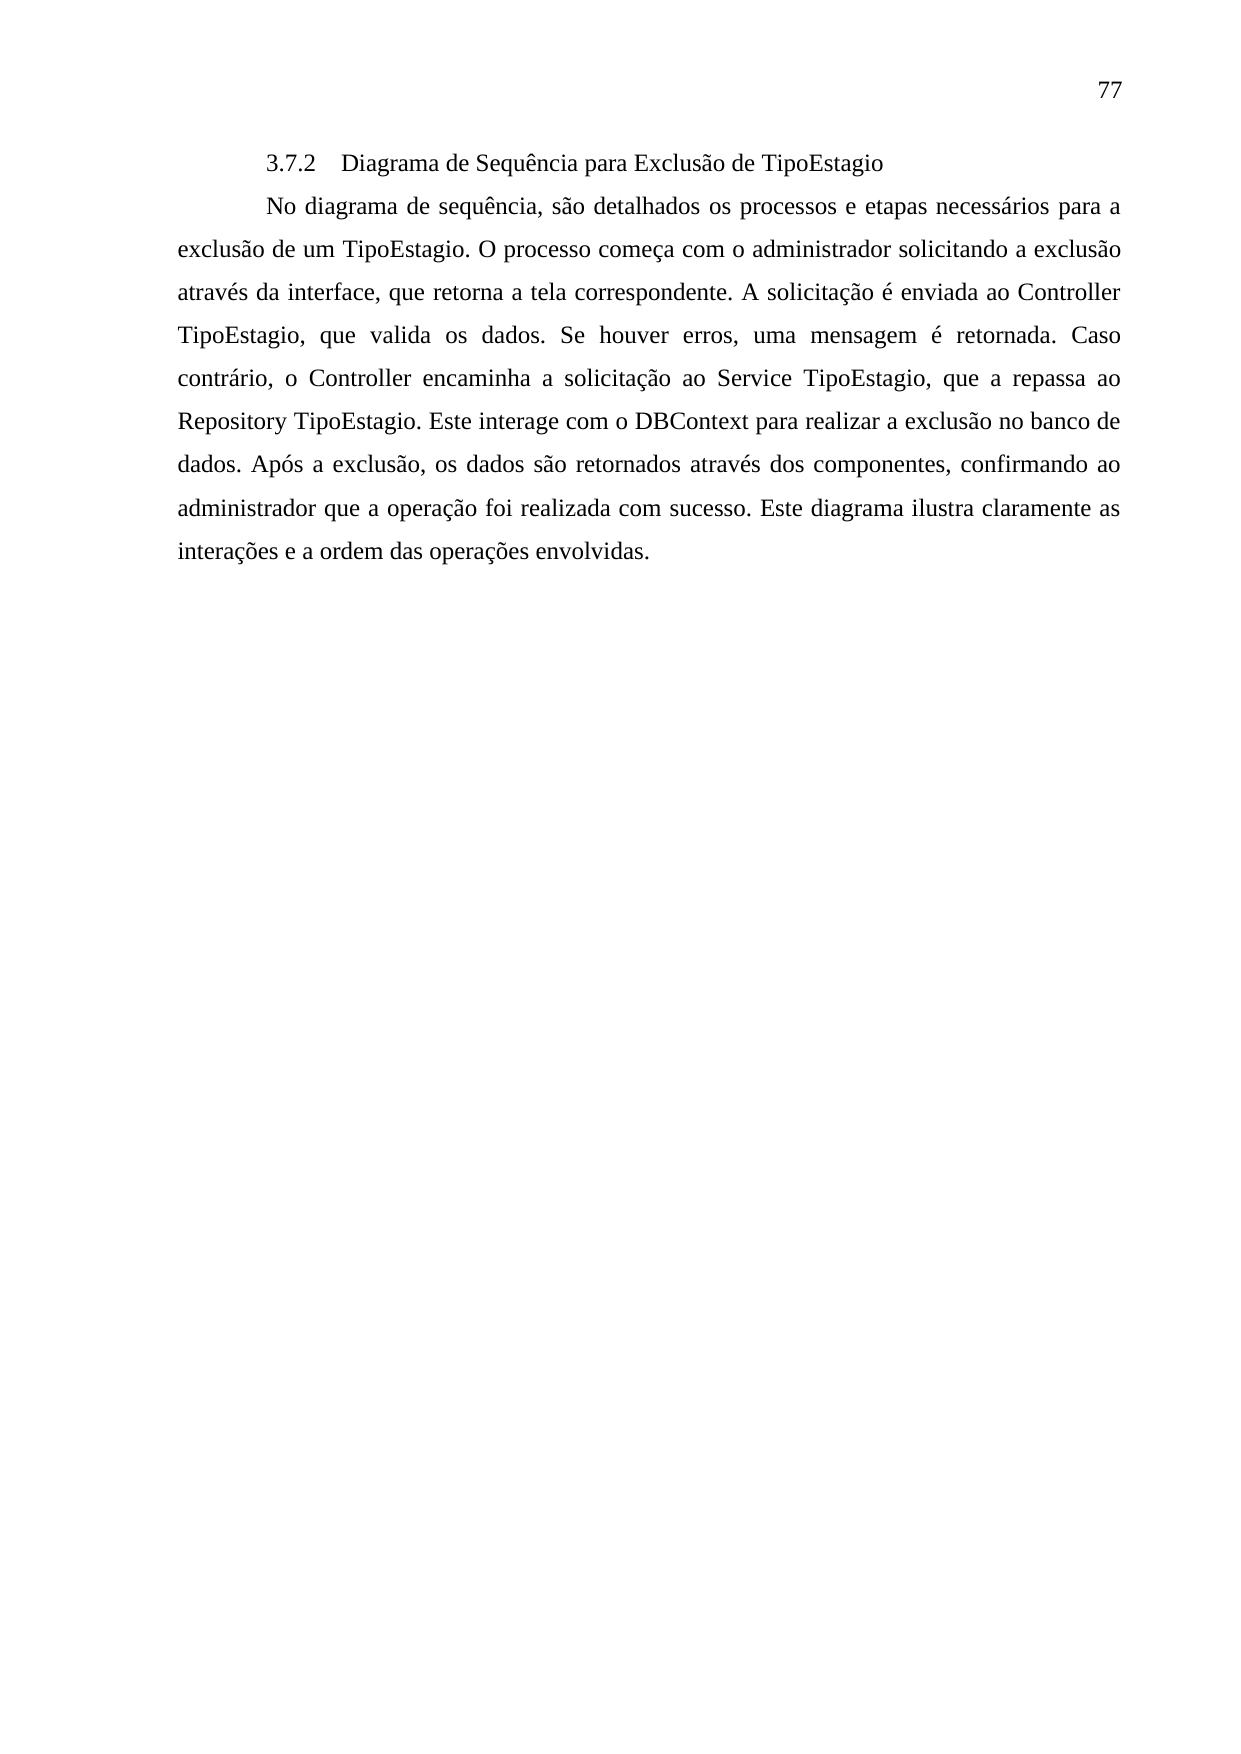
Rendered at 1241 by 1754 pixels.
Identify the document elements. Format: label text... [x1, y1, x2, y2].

subtitle Diagrama de Sequência para Exclusão de TipoEstagio [266, 148, 1122, 176]
text No diagrama de sequência, são detalhados os processos e etapas necessários para a exclusão de um TipoEstagio. O processo começa com o administrador solicitando a exclusão através da interface, que retorna a tela correspondente. A solicitação é enviada ao Controller TipoEstagio, que valida os dados. Se houver erros, uma mensagem é retornada. Caso contrário, o Controller encaminha a solicitação ao Service TipoEstagio, que a repassa ao Repository TipoEstagio. Este interage com o DBContext para realizar a exclusão no banco de dados. Após a exclusão, os dados são retornados através dos componentes, confirmando ao administrador que a operação foi realizada com sucesso. Este diagrama ilustra claramente as interações e a ordem das operações envolvidas. [177, 191, 1122, 564]
